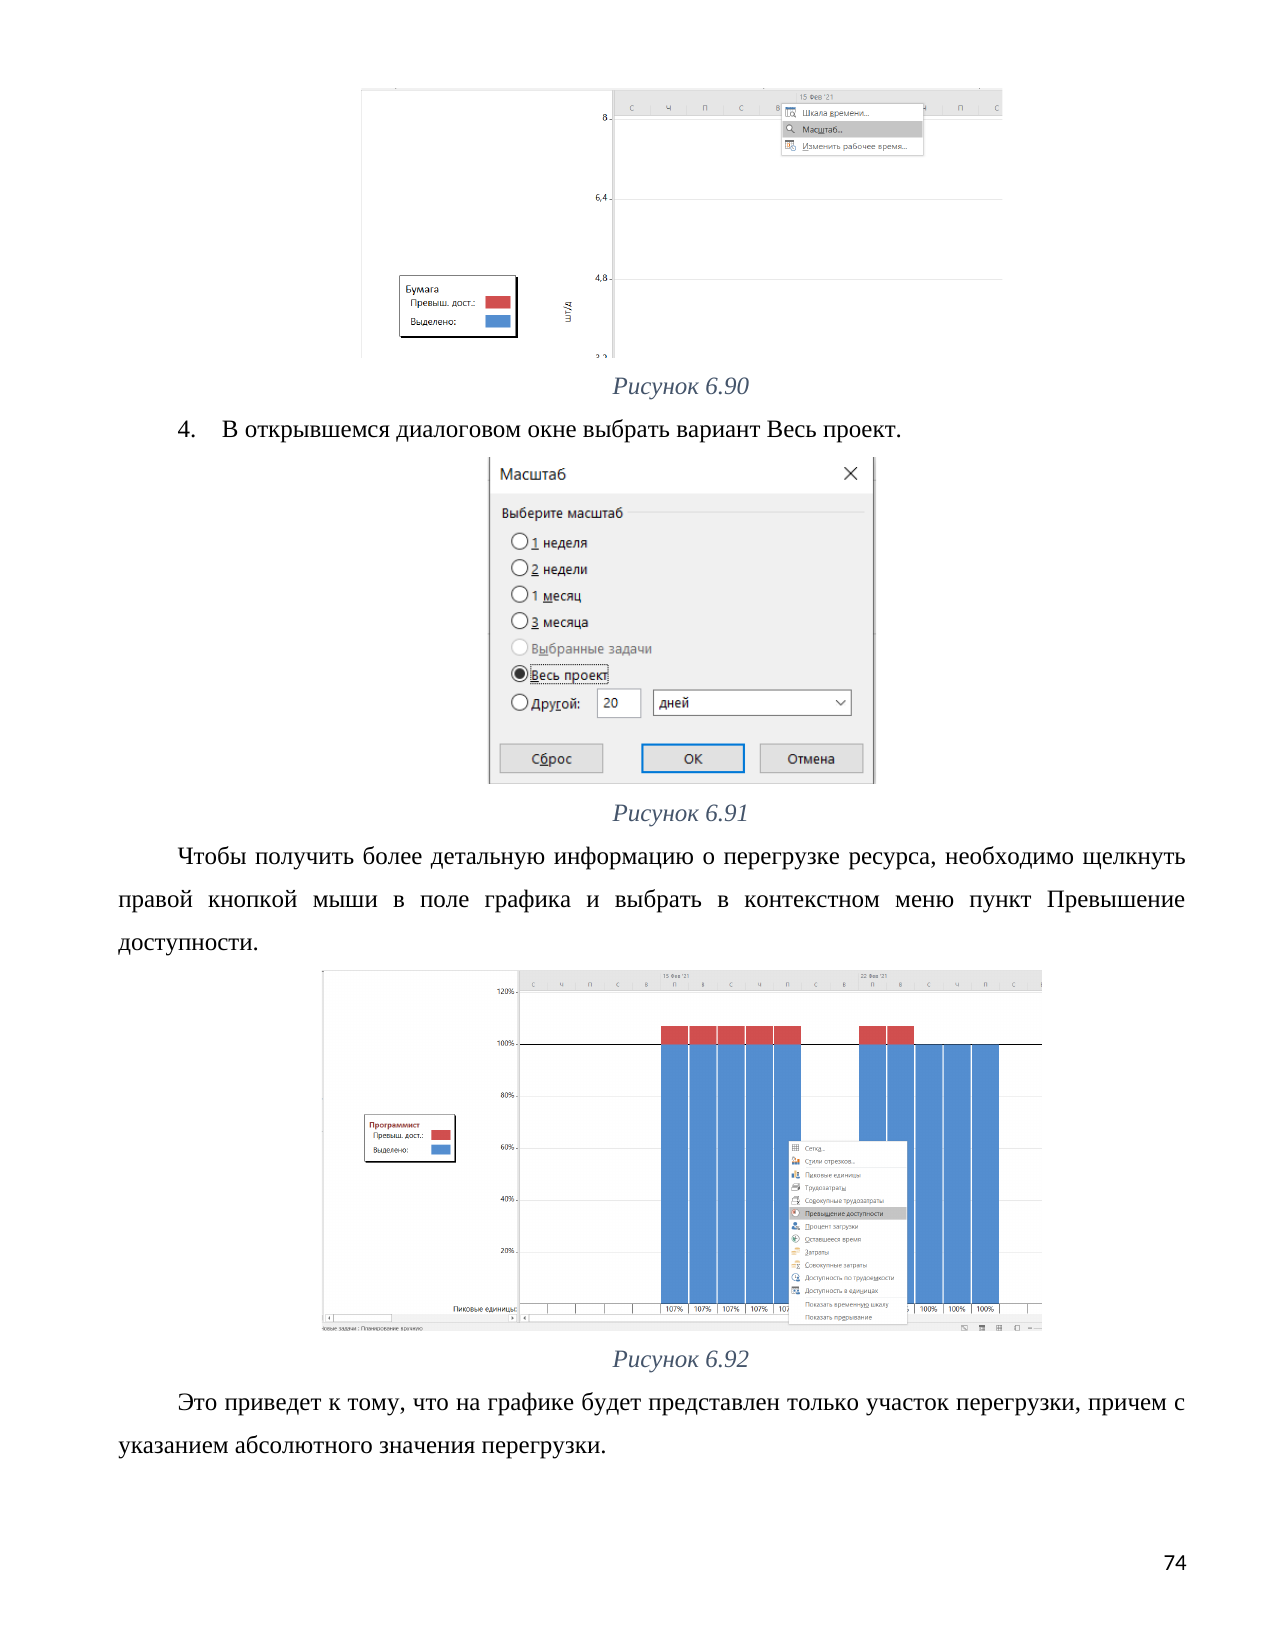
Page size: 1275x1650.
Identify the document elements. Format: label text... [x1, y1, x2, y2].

picture [361, 88, 1003, 358]
text Чтобы получить более детальную информацию о перегрузке ресурса, необходимо щелкнуть правой кнопкой мыши в поле графика и выбрать в контекстном меню пункт Превышение доступности. [118, 841, 1186, 956]
picture [487, 457, 877, 784]
list В открывшемся диалоговом окне выбрать вариант Весь проект. [118, 414, 1186, 443]
text Это приведет к тому, что на графике будет представлен только участок перегрузки, причем с указанием абсолютного значения перегрузки. [118, 1387, 1186, 1459]
picture [321, 970, 1042, 1331]
